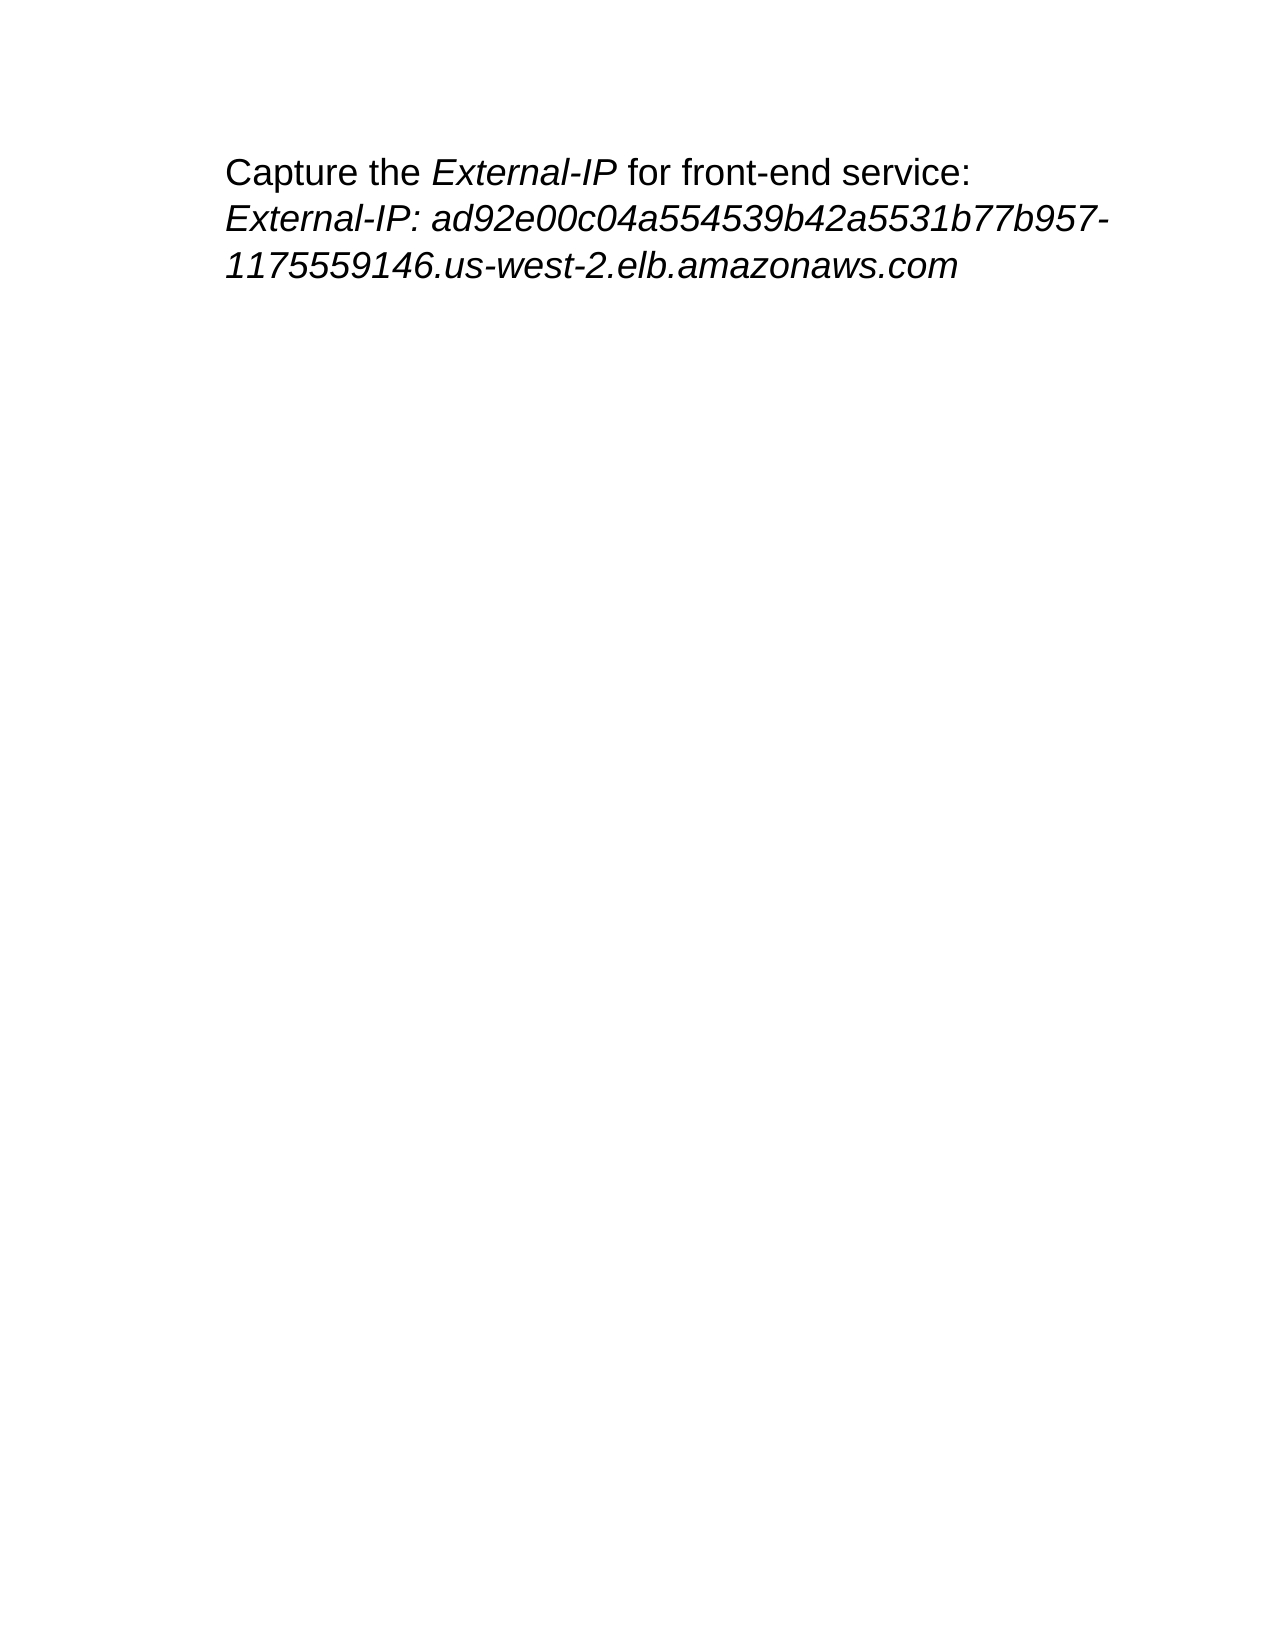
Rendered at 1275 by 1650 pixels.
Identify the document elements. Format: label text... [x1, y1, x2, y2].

list External-IP: ad92e00c04a554539b42a5531b77b957-1175559146.us-west-2.elb.amazonaws.com [225, 197, 1125, 286]
list Capture the External-IP for front-end service: [225, 150, 1125, 193]
